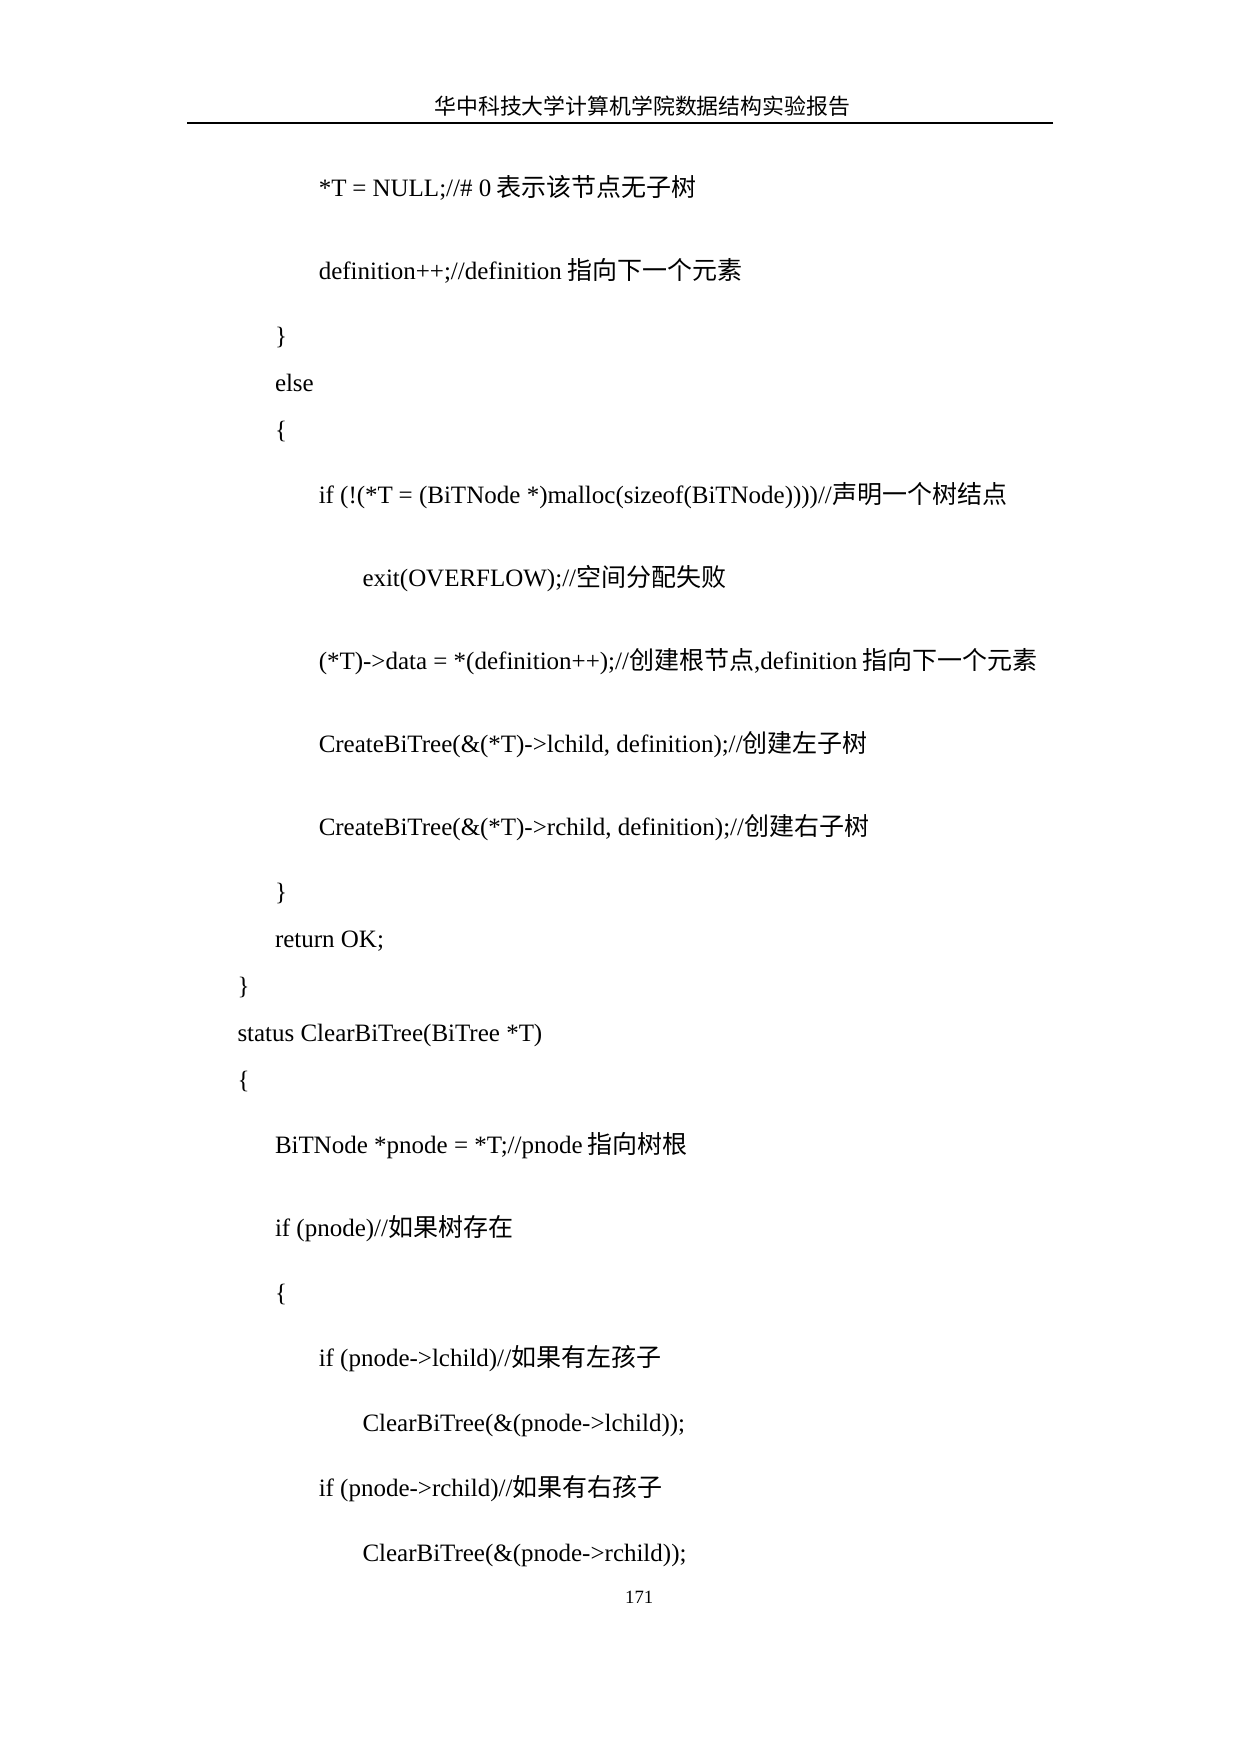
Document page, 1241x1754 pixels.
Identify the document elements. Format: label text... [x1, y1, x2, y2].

text } [187, 876, 1053, 908]
text ClearBiTree(&(pnode->rchild)); [187, 1536, 1053, 1569]
text { [187, 1276, 1053, 1309]
text (*T)->data = *(definition++);//创建根节点,definition指向下一个元素 [187, 626, 1053, 691]
text if (pnode->rchild)//如果有右孩子 [187, 1453, 1053, 1518]
text status ClearBiTree(BiTree *T) [187, 1016, 1053, 1049]
text return OK; [187, 922, 1053, 955]
text exit(OVERFLOW);//空间分配失败 [187, 543, 1053, 608]
text definition++;//definition指向下一个元素 [187, 236, 1053, 301]
text CreateBiTree(&(*T)->lchild, definition);//创建左子树 [187, 709, 1053, 774]
text { [187, 1063, 1053, 1096]
text BiTNode *pnode = *T;//pnode指向树根 [187, 1110, 1053, 1175]
text if (pnode->lchild)//如果有左孩子 [187, 1323, 1053, 1388]
text if (pnode)//如果树存在 [187, 1193, 1053, 1258]
text ClearBiTree(&(pnode->lchild)); [187, 1406, 1053, 1439]
text *T = NULL;//# 0表示该节点无子树 [187, 153, 1053, 218]
text CreateBiTree(&(*T)->rchild, definition);//创建右子树 [187, 792, 1053, 857]
text if (!(*T = (BiTNode *)malloc(sizeof(BiTNode))))//声明一个树结点 [187, 460, 1053, 525]
text } [187, 319, 1053, 352]
text { [187, 413, 1053, 446]
text } [187, 969, 1053, 1002]
text else [187, 366, 1053, 399]
